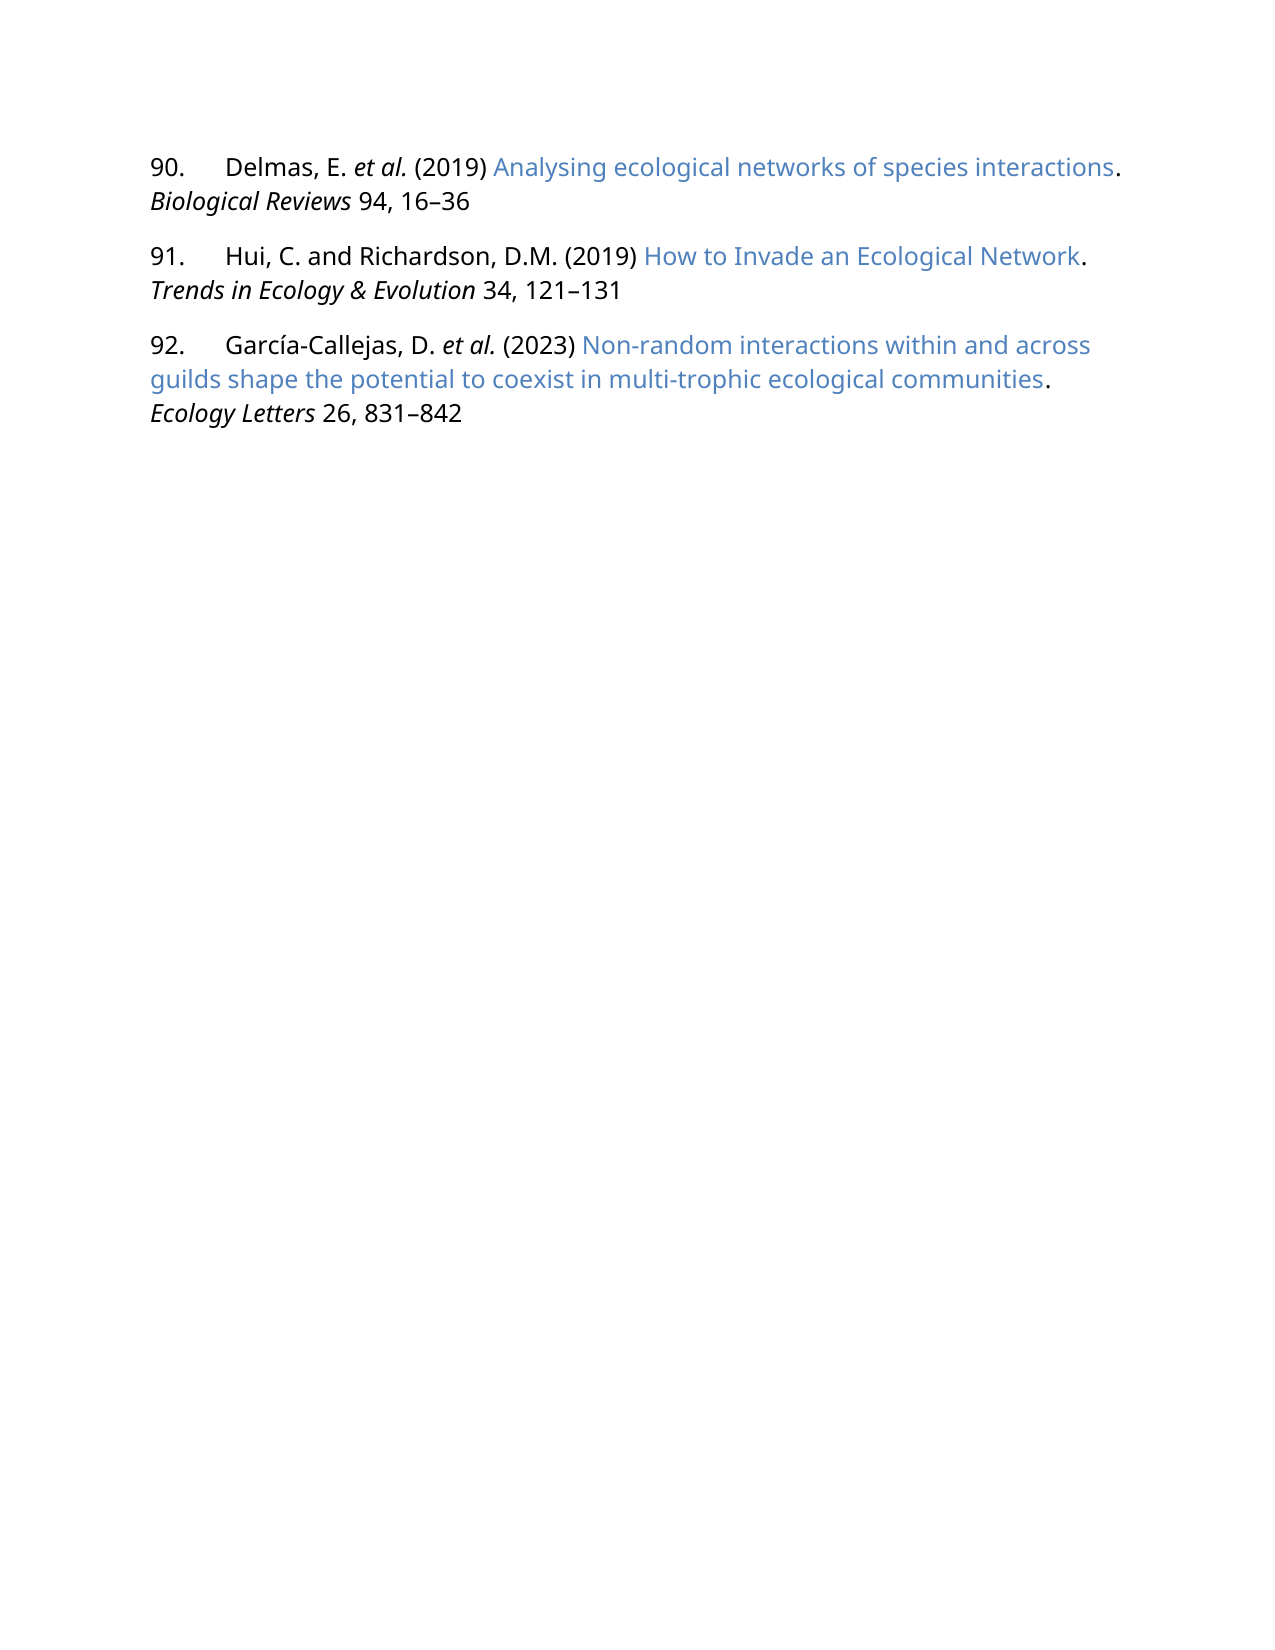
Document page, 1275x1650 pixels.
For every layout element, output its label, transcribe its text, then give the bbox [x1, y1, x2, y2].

text 91. Hui, C. and Richardson, D.M. (2019) How to Invade an Ecological Network. Trends in Ecology & Evolution 34, 121–131 [150, 239, 1125, 307]
text 90. Delmas, E. et al. (2019) Analysing ecological networks of species interactions. Biological Reviews 94, 16–36 [150, 150, 1125, 218]
text 92. García-Callejas, D. et al. (2023) Non-random interactions within and across guilds shape the potential to coexist in multi-trophic ecological communities. Ecology Letters 26, 831–842 [150, 328, 1125, 430]
